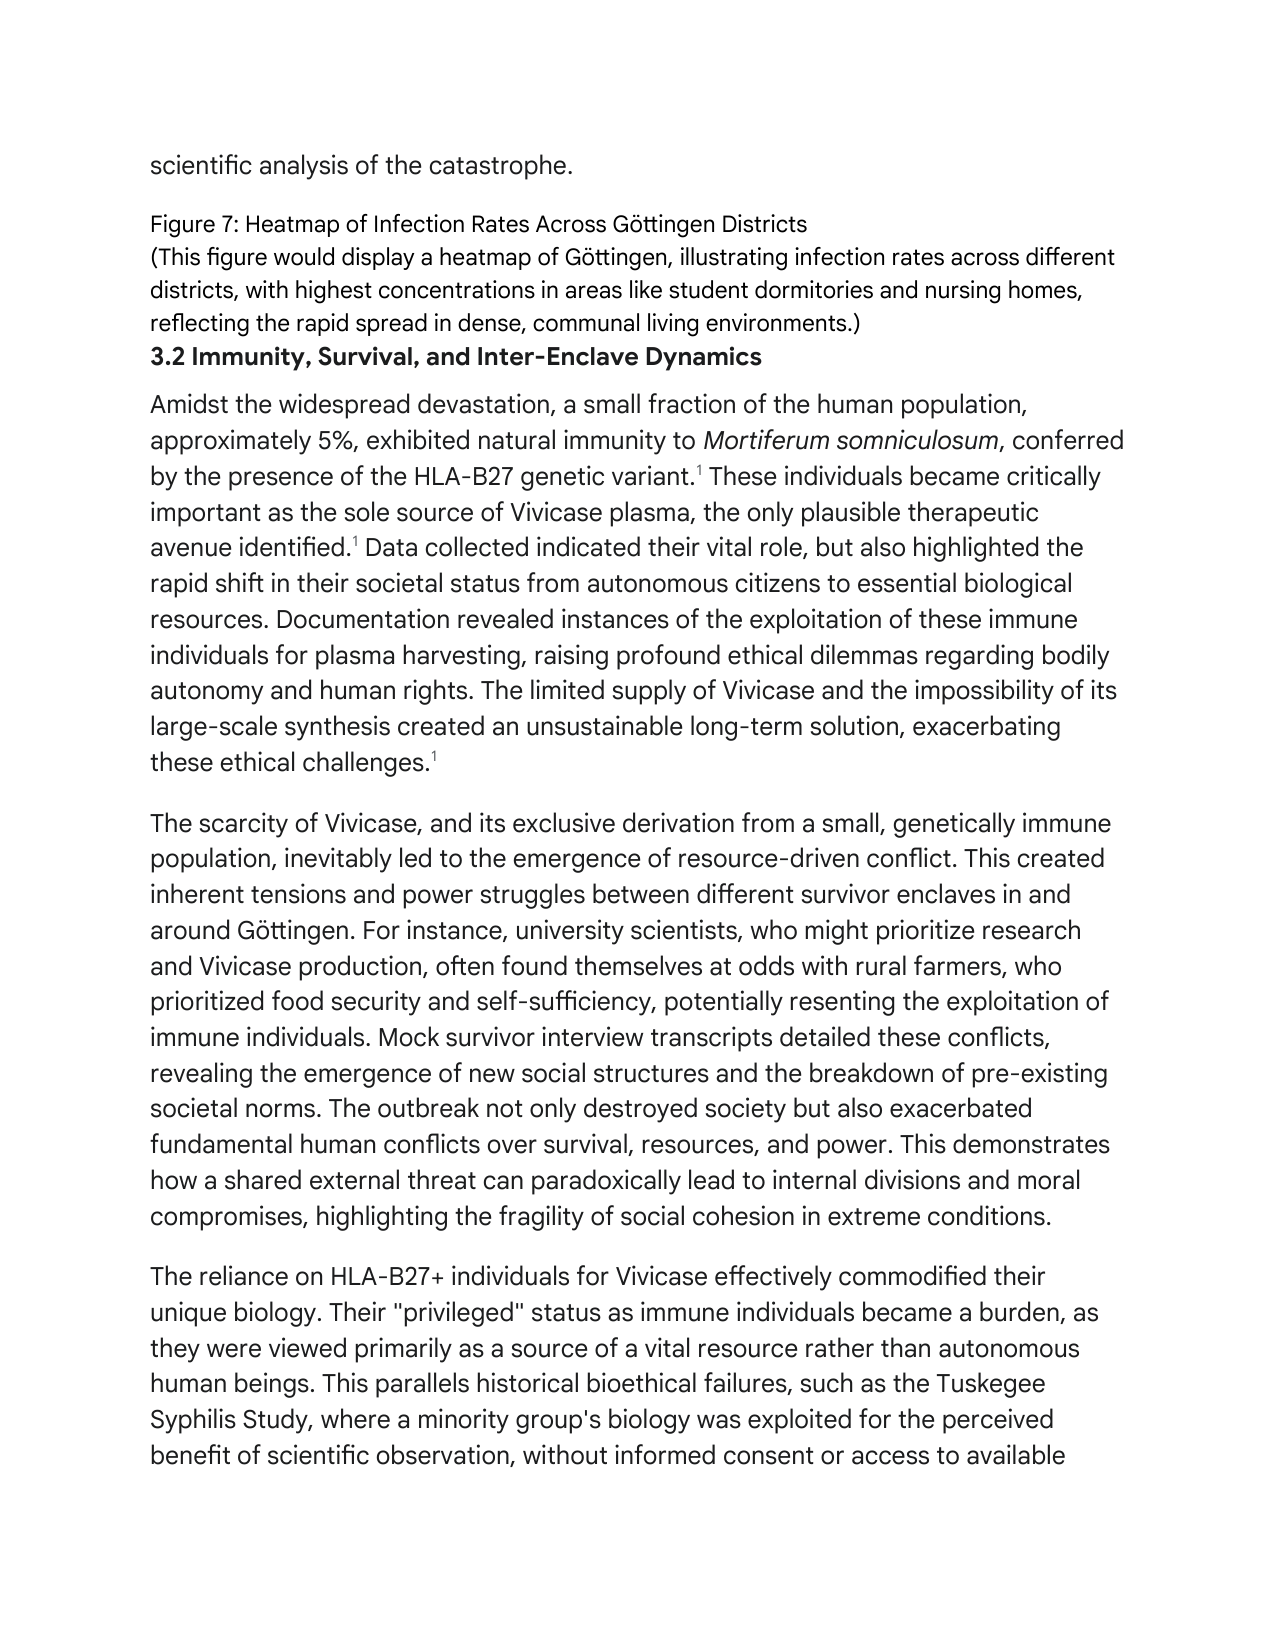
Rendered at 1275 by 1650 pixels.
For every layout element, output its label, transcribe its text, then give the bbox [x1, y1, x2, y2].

subtitle 3.2 Immunity, Survival, and Inter-Enclave Dynamics [150, 342, 1125, 373]
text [150, 1262, 1125, 1472]
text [150, 150, 1125, 181]
text The scarcity of Vivicase, and its exclusive derivation from a small, genetically immune population, inevitably led to the emergence of resource-driven conflict. This created inherent tensions and power struggles between different survivor enclaves in and around Göttingen. For instance, university scientists, who might prioritize research and Vivicase production, often found themselves at odds with rural farmers, who prioritized food security and self-sufficiency, potentially resenting the exploitation of immune individuals. Mock survivor interview transcripts detailed these conflicts, revealing the emergence of new social structures and the breakdown of pre-existing societal norms. The outbreak not only destroyed society but also exacerbated fundamental human conflicts over survival, resources, and power. This demonstrates how a shared external threat can paradoxically lead to internal divisions and moral compromises, highlighting the fragility of social cohesion in extreme conditions. [150, 808, 1125, 1232]
text (This figure would display a heatmap of Göttingen, illustrating infection rates across different districts, with highest concentrations in areas like student dormitories and nursing homes, reflecting the rapid spread in dense, communal living environments.) [150, 243, 1125, 338]
text Figure 7: Heatmap of Infection Rates Across Göttingen Districts [150, 211, 1125, 239]
text Amidst the widespread devastation, a small fraction of the human population, approximately 5%, exhibited natural immunity to Mortiferum somniculosum, conferred by the presence of the HLA-B27 genetic variant.1 These individuals became critically important as the sole source of Vivicase plasma, the only plausible therapeutic avenue identified.1 Data collected indicated their vital role, but also highlighted the rapid shift in their societal status from autonomous citizens to essential biological resources. Documentation revealed instances of the exploitation of these immune individuals for plasma harvesting, raising profound ethical dilemmas regarding bodily autonomy and human rights. The limited supply of Vivicase and the impossibility of its large-scale synthesis created an unsustainable long-term solution, exacerbating these ethical challenges.1 [150, 390, 1125, 778]
